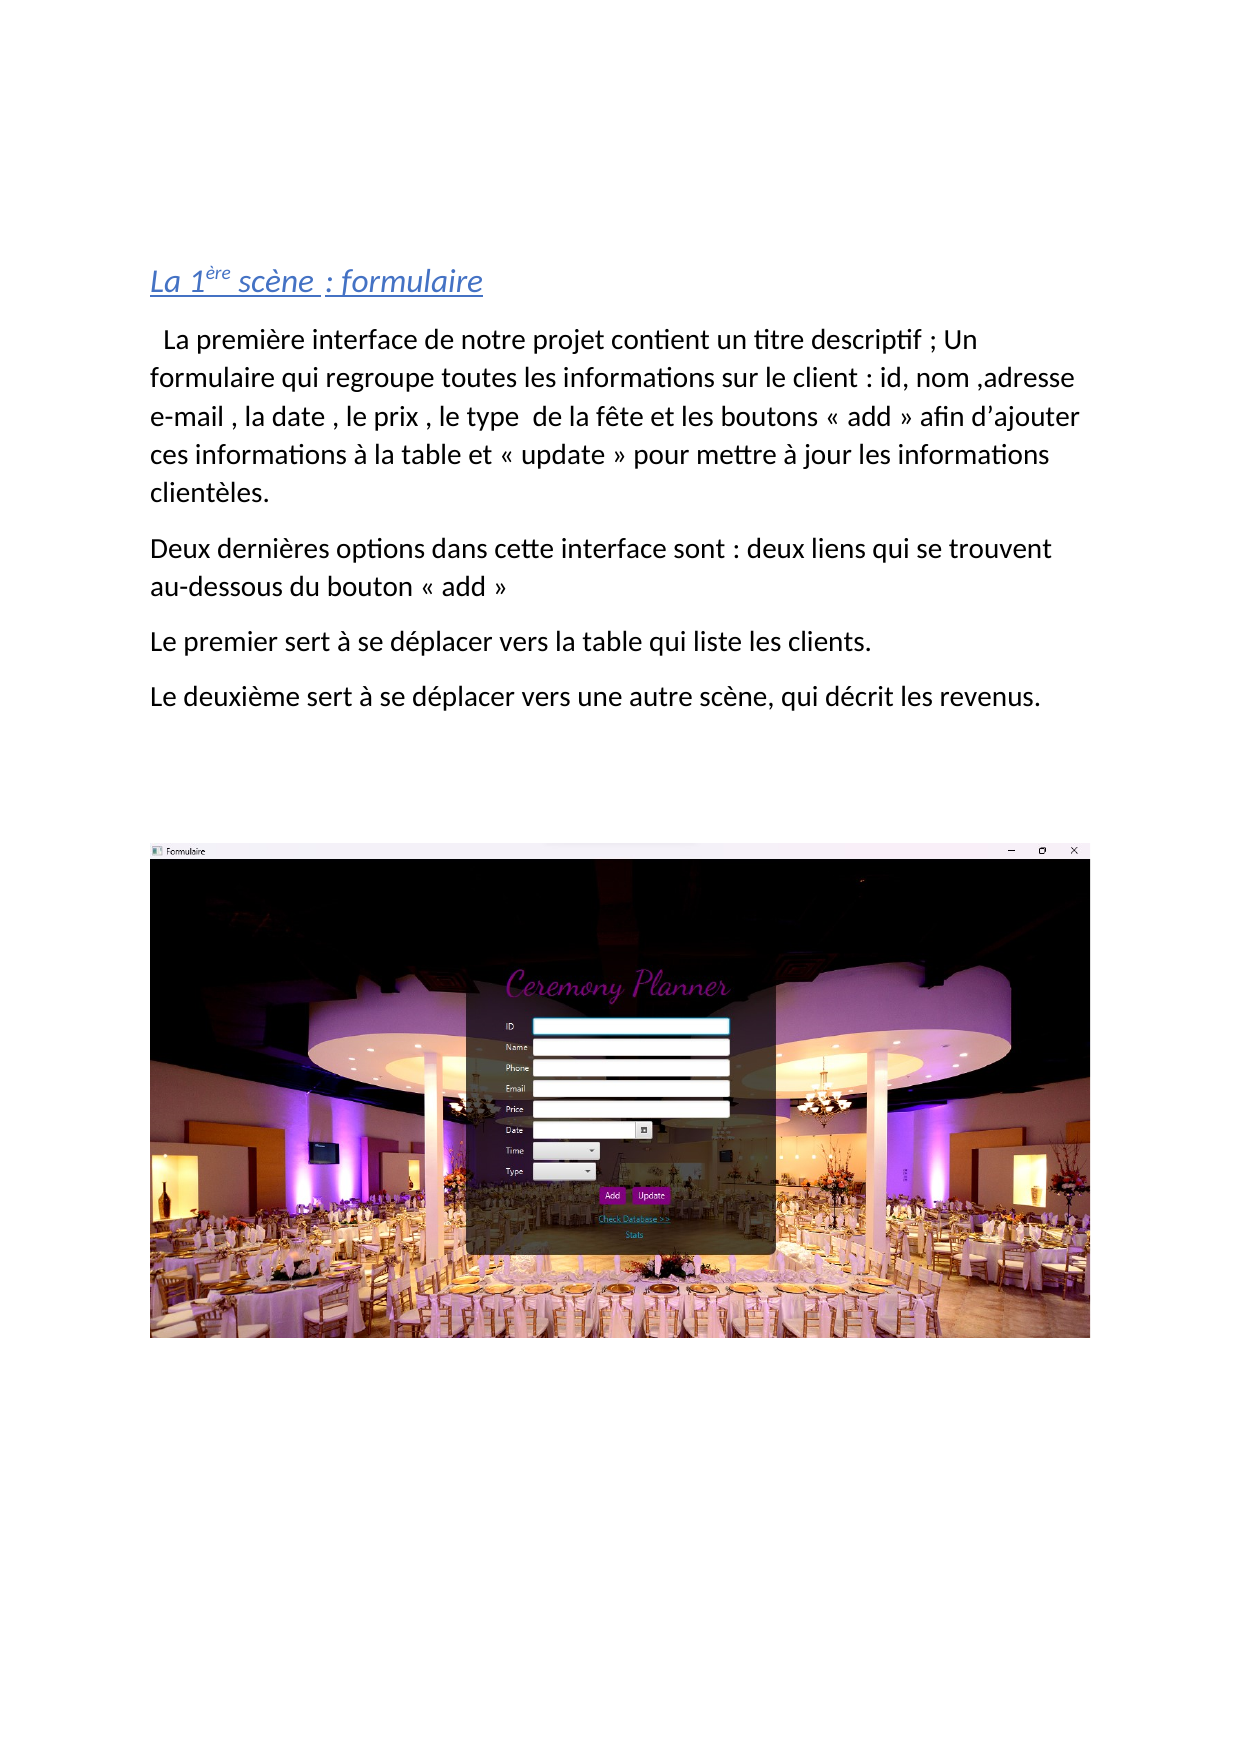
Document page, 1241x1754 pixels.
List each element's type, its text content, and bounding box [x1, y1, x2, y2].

text La 1ère scène : formulaire [150, 260, 1090, 301]
text Le deuxième sert à se déplacer vers une autre scène, qui décrit les revenus. [150, 678, 1090, 714]
text Le premier sert à se déplacer vers la table qui liste les clients. [150, 623, 1090, 659]
text Deux dernières options dans cette interface sont : deux liens qui se trouvent au-dessous du bouton « add » [150, 530, 1090, 604]
text La première interface de notre projet contient un titre descriptif ; Un formulaire qui regroupe toutes les informations sur le client : id, nom ,adresse e-mail , la date , le prix , le type de la fête et les boutons « add » afin d’ajouter ces informations à la table et « update » pour mettre à jour les informations clientèles. [150, 321, 1090, 510]
picture [150, 843, 1091, 1338]
